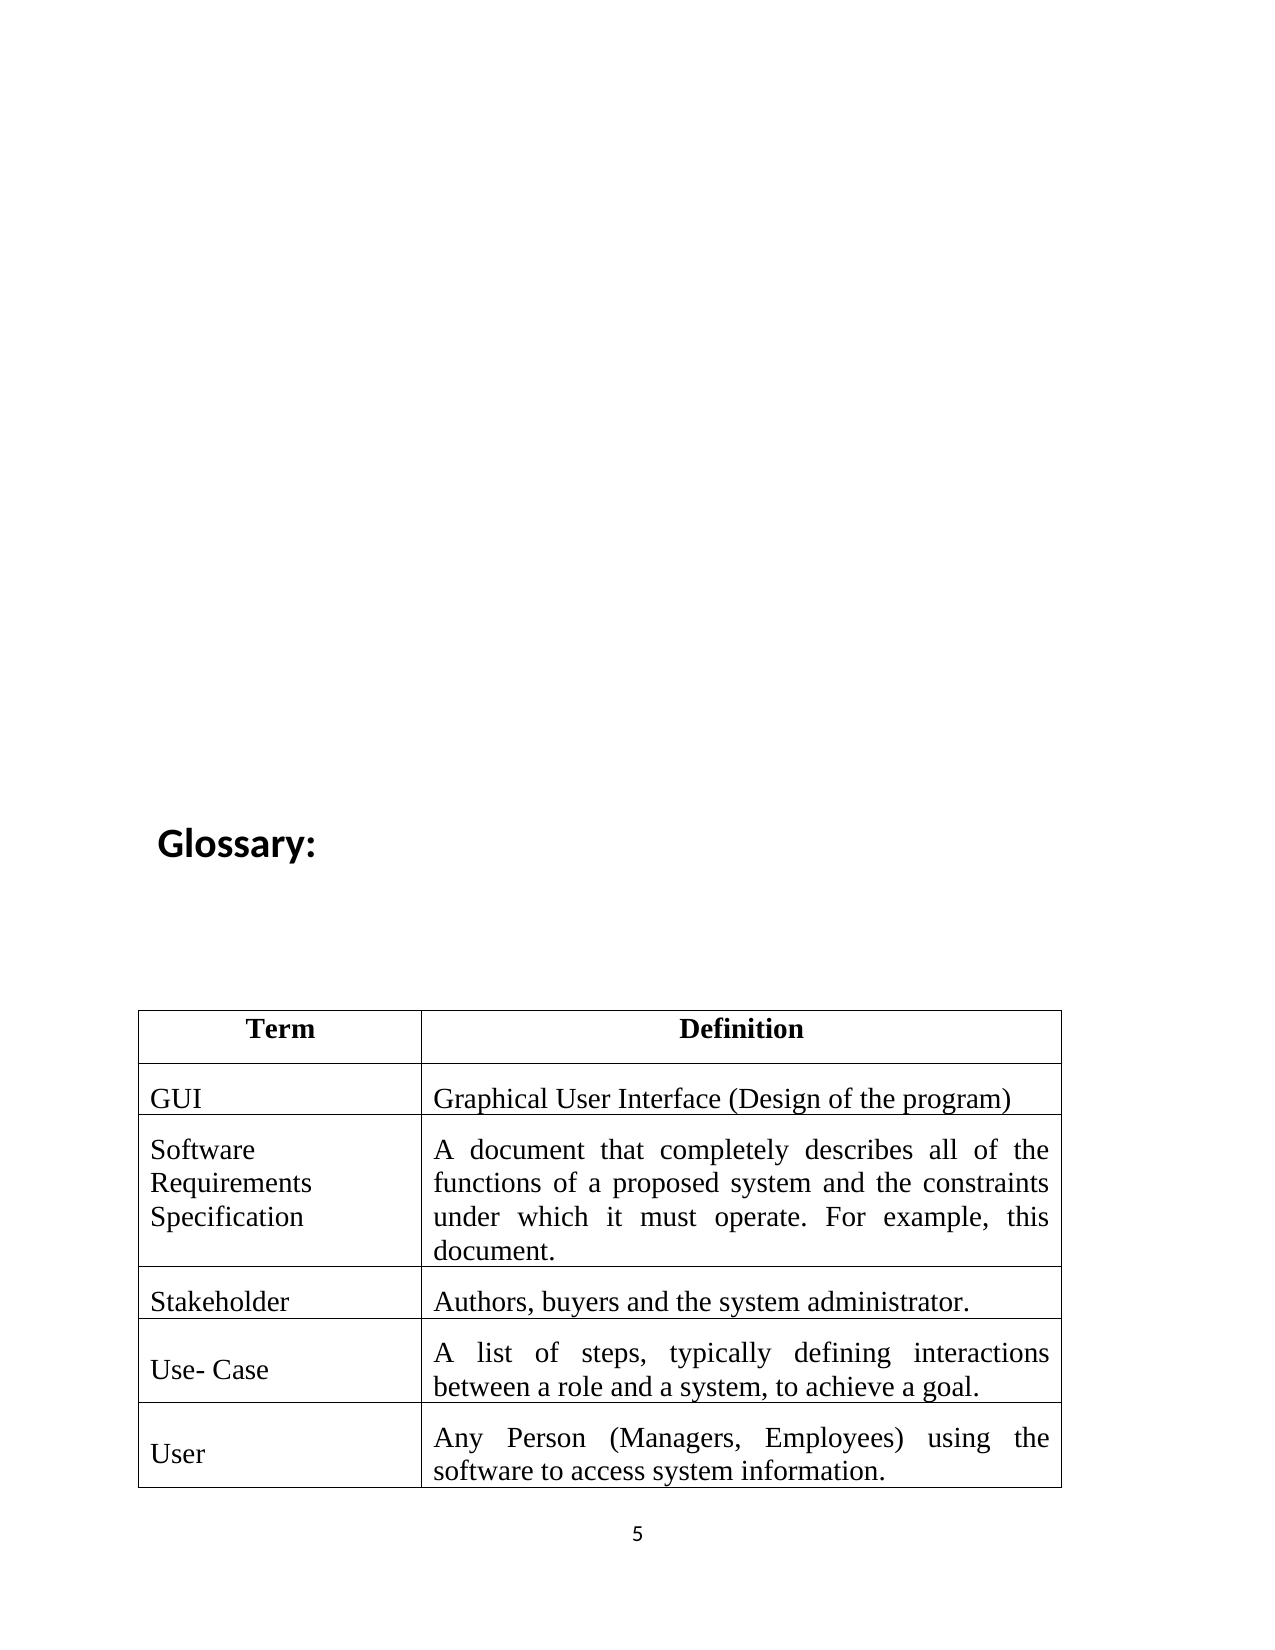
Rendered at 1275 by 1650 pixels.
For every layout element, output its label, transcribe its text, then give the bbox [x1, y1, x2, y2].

text Glossary: [150, 817, 1125, 868]
table_cell A document that completely describes all of the functions of a proposed system and the constraints under which it must operate. For example, this document. [422, 1115, 1061, 1266]
table_cell Any Person (Managers, Employees) using the software to access system information. [422, 1403, 1061, 1487]
table_cell Software Requirements Specification [139, 1115, 421, 1266]
table_cell Use- Case [139, 1319, 421, 1402]
table_header Term [139, 1011, 421, 1063]
table_header Definition [422, 1011, 1061, 1063]
table_cell Graphical User Interface (Design of the program) [422, 1064, 1061, 1114]
table_cell Stakeholder [139, 1267, 421, 1317]
table_cell GUI [139, 1064, 421, 1114]
table_cell User [139, 1403, 421, 1487]
table_cell Authors, buyers and the system administrator. [422, 1267, 1061, 1317]
table_cell A list of steps, typically defining interactions between a role and a system, to achieve a goal. [422, 1319, 1061, 1402]
